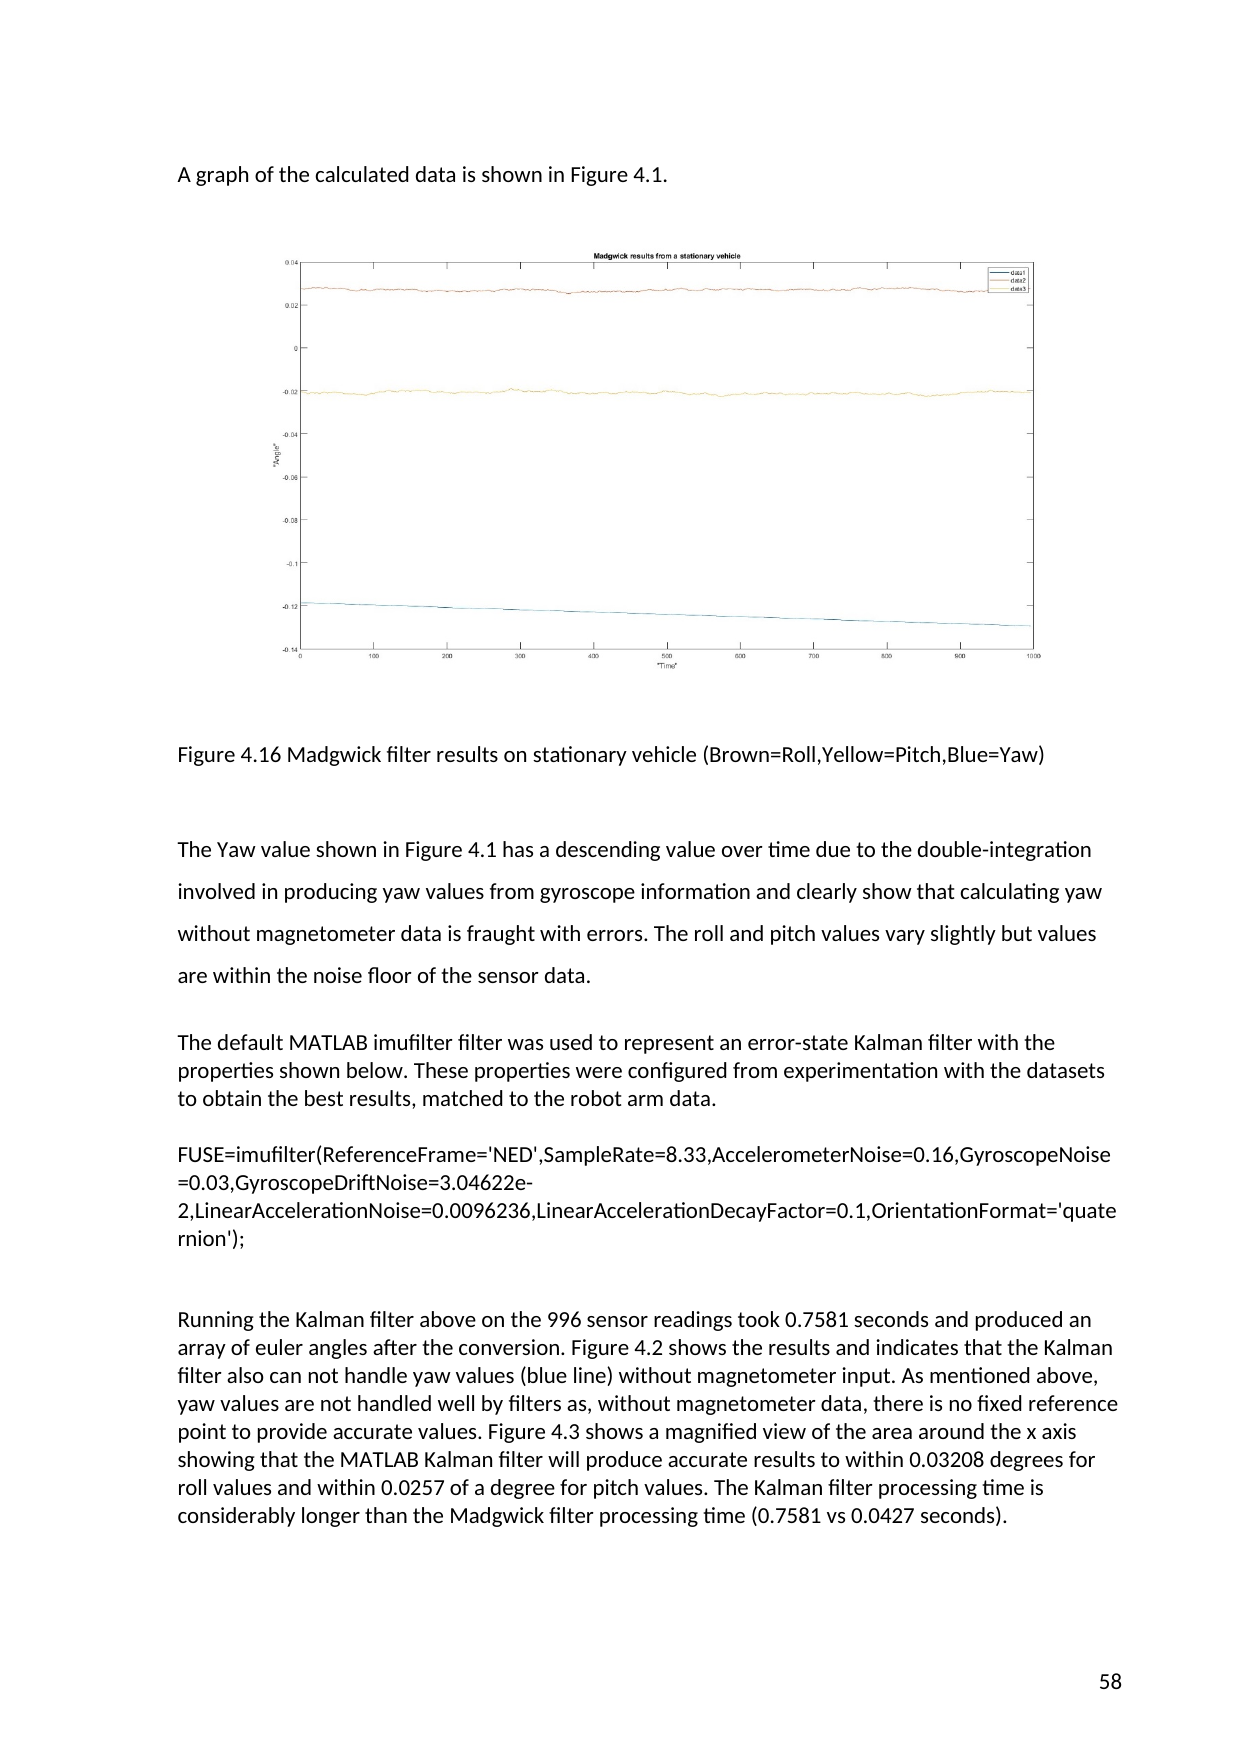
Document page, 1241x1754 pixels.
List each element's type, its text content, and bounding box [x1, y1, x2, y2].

text A graph of the calculated data is shown in Figure 4.1. [177, 118, 1122, 188]
picture [177, 227, 1123, 701]
text The Yaw value shown in Figure 4.1 has a descending value over time due to the double-integration involved in producing yaw values from gyroscope information and clearly show that calculating yaw without magnetometer data is fraught with errors. The roll and pitch values vary slightly but values are within the noise floor of the sensor data. [177, 793, 1122, 989]
text The default MATLAB imufilter filter was used to represent an error-state Kalman filter with the properties shown below. These properties were configured from experimentation with the datasets to obtain the best results, matched to the robot arm data. FUSE=imufilter(ReferenceFrame='NED',SampleRate=8.33,AccelerometerNoise=0.16,GyroscopeNoise=0.03,GyroscopeDriftNoise=3.04622e-2,LinearAccelerationNoise=0.0096236,LinearAccelerationDecayFactor=0.1,OrientationFormat='quaternion'); [177, 1028, 1122, 1280]
text Running the Kalman filter above on the 996 sensor readings took 0.7581 seconds and produced an array of euler angles after the conversion. Figure 4.2 shows the results and indicates that the Kalman filter also can not handle yaw values (blue line) without magnetometer input. As mentioned above, yaw values are not handled well by filters as, without magnetometer data, there is no fixed reference point to provide accurate values. Figure 4.3 shows a magnified view of the area around the x axis showing that the MATLAB Kalman filter will produce accurate results to within 0.03208 degrees for roll values and within 0.0257 of a degree for pitch values. The Kalman filter processing time is considerably longer than the Madgwick filter processing time (0.7581 vs 0.0427 seconds). [177, 1305, 1122, 1529]
